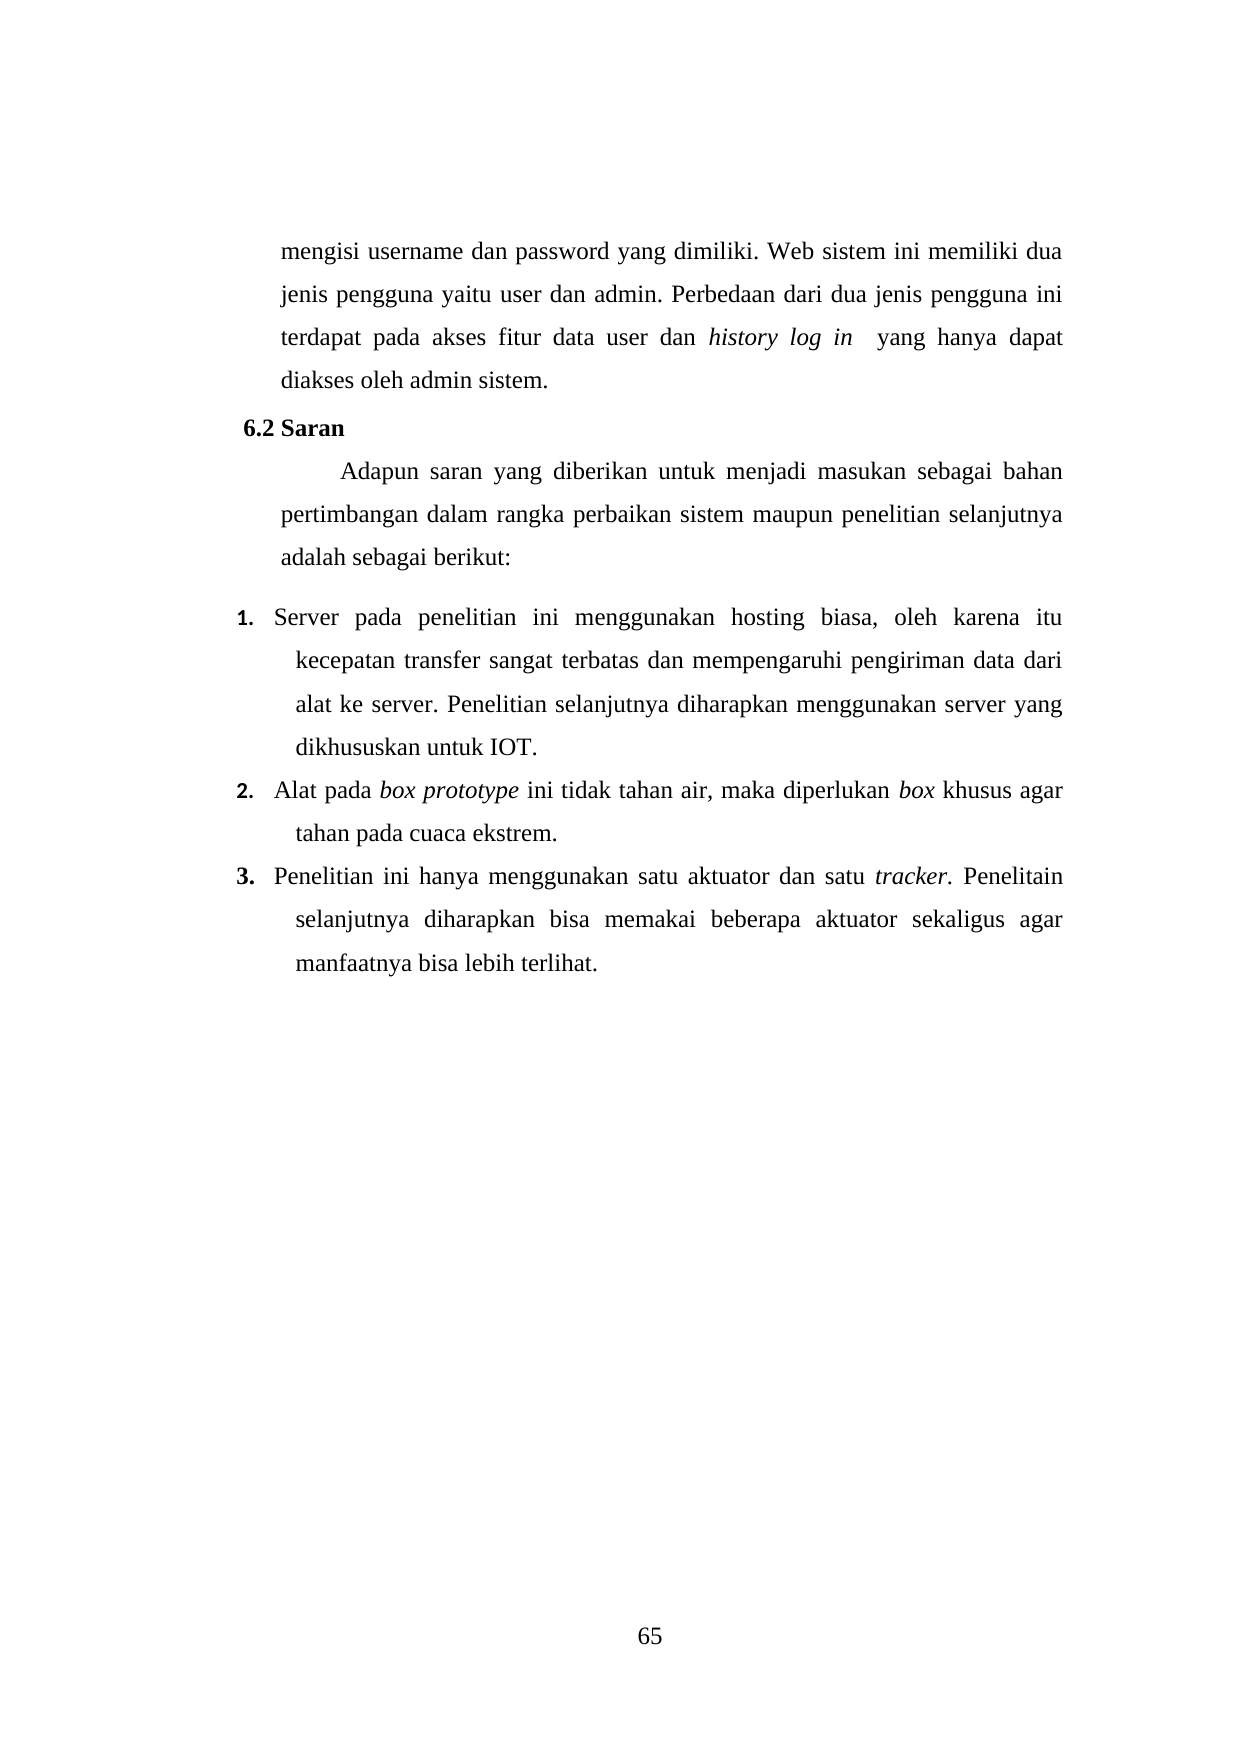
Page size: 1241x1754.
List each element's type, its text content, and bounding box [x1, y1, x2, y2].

subtitle Saran [243, 413, 1063, 442]
list Penelitian ini hanya menggunakan satu aktuator dan satu tracker. Penelitain selanjutnya diharapkan bisa memakai beberapa aktuator sekaligus agar manfaatnya bisa lebih terlihat. [236, 861, 1063, 976]
text Adapun saran yang diberikan untuk menjadi masukan sebagai bahan pertimbangan dalam rangka perbaikan sistem maupun penelitian selanjutnya adalah sebagai berikut: [281, 456, 1063, 571]
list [236, 236, 1063, 394]
list Server pada penelitian ini menggunakan hosting biasa, oleh karena itu kecepatan transfer sangat terbatas dan mempengaruhi pengiriman data dari alat ke server. Penelitian selanjutnya diharapkan menggunakan server yang dikhususkan untuk IOT. [236, 602, 1063, 761]
list Alat pada box prototype ini tidak tahan air, maka diperlukan box khusus agar tahan pada cuaca ekstrem. [236, 775, 1063, 847]
